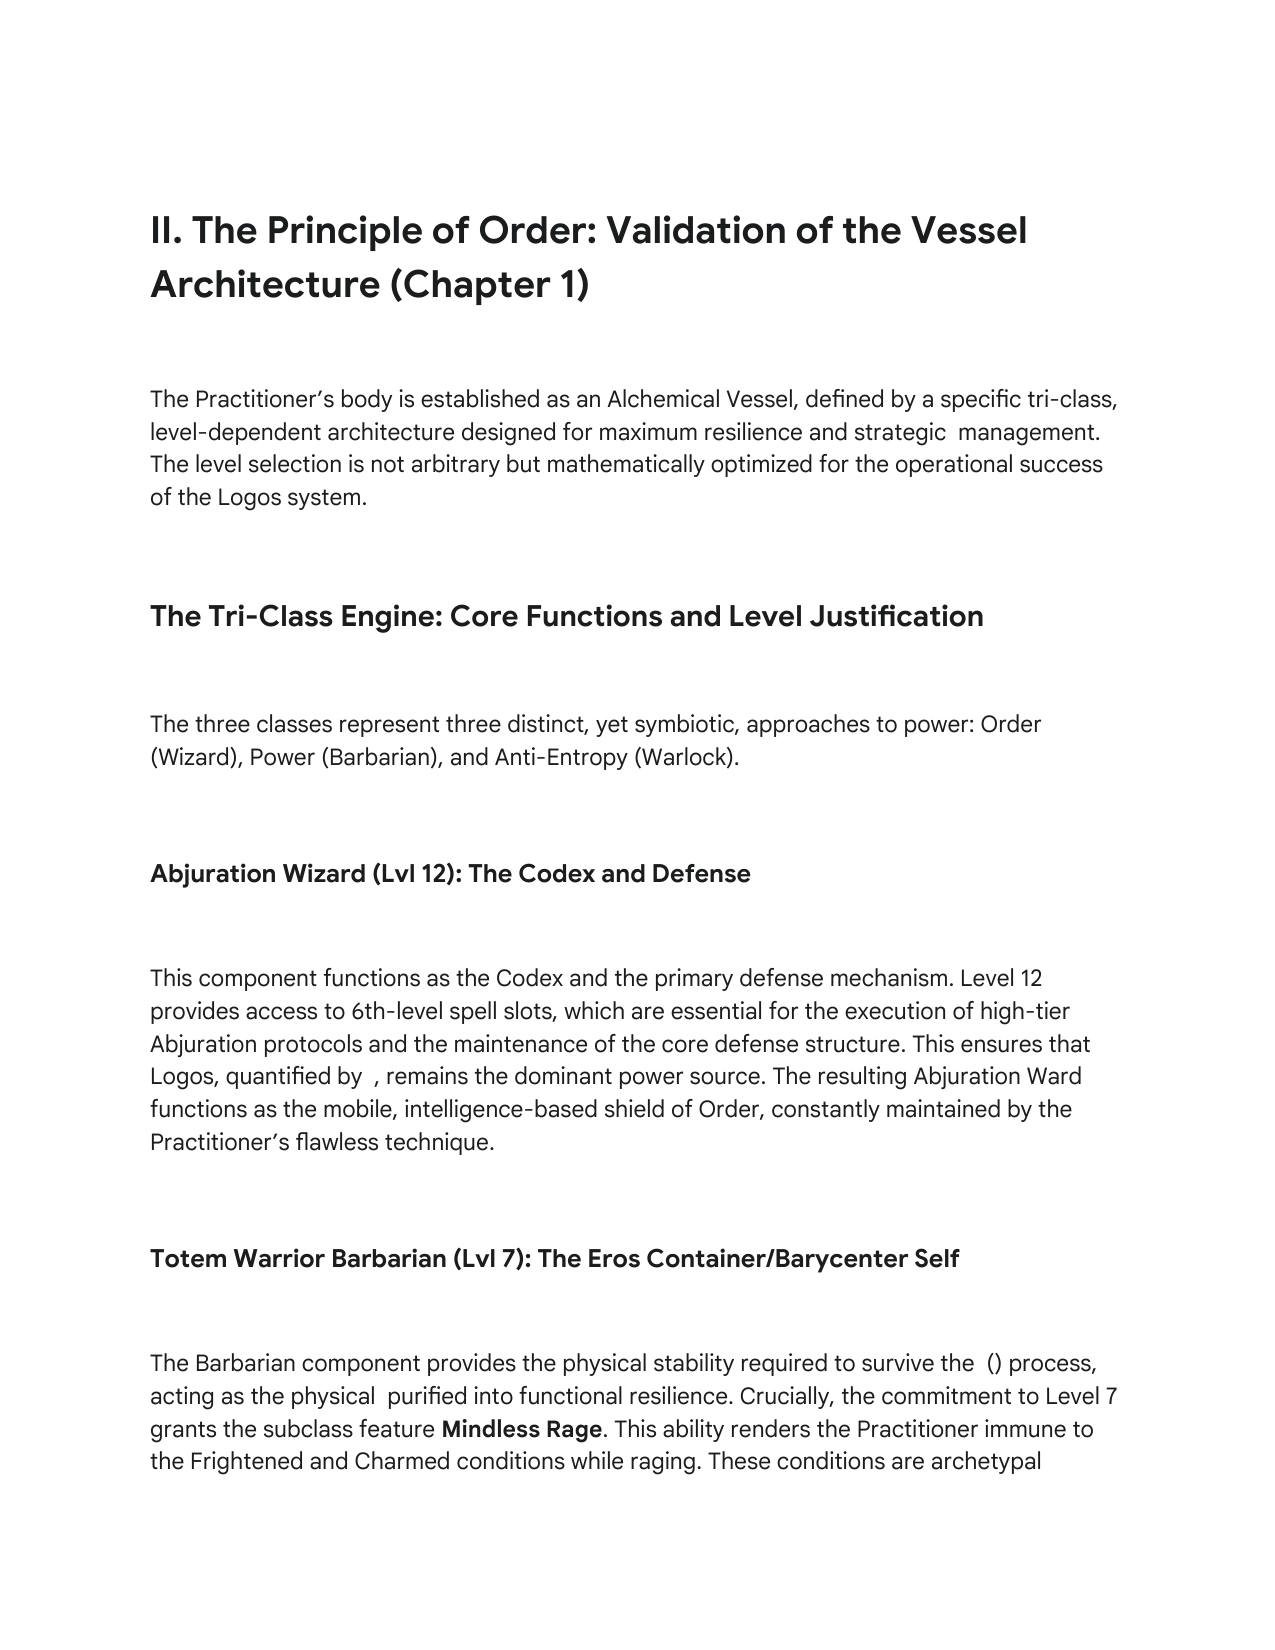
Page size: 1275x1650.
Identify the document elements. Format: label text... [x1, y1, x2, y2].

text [150, 1349, 1125, 1476]
subtitle The Tri-Class Engine: Core Functions and Level Justification [150, 598, 1125, 635]
subtitle Abjuration Wizard (Lvl 12): The Codex and Defense [150, 858, 1125, 890]
text The Practitioner’s body is established as an Alchemical Vessel, defined by a specific tri-class, level-dependent architecture designed for maximum resilience and strategic management. The level selection is not arbitrary but mathematically optimized for the operational success of the Logos system. [150, 385, 1125, 512]
subtitle II. The Principle of Order: Validation of the Vessel Architecture (Chapter 1) [150, 208, 1125, 308]
text This component functions as the Codex and the primary defense mechanism. Level 12 provides access to 6th-level spell slots, which are essential for the execution of high-tier Abjuration protocols and the maintenance of the core defense structure. This ensures that Logos, quantified by , remains the dominant power source. The resulting Abjuration Ward functions as the mobile, intelligence-based shield of Order, constantly maintained by the Practitioner’s flawless technique. [150, 964, 1125, 1157]
text The three classes represent three distinct, yet symbiotic, approaches to power: Order (Wizard), Power (Barbarian), and Anti-Entropy (Warlock). [150, 710, 1125, 772]
subtitle Totem Warrior Barbarian (Lvl 7): The Eros Container/Barycenter Self [150, 1243, 1125, 1275]
